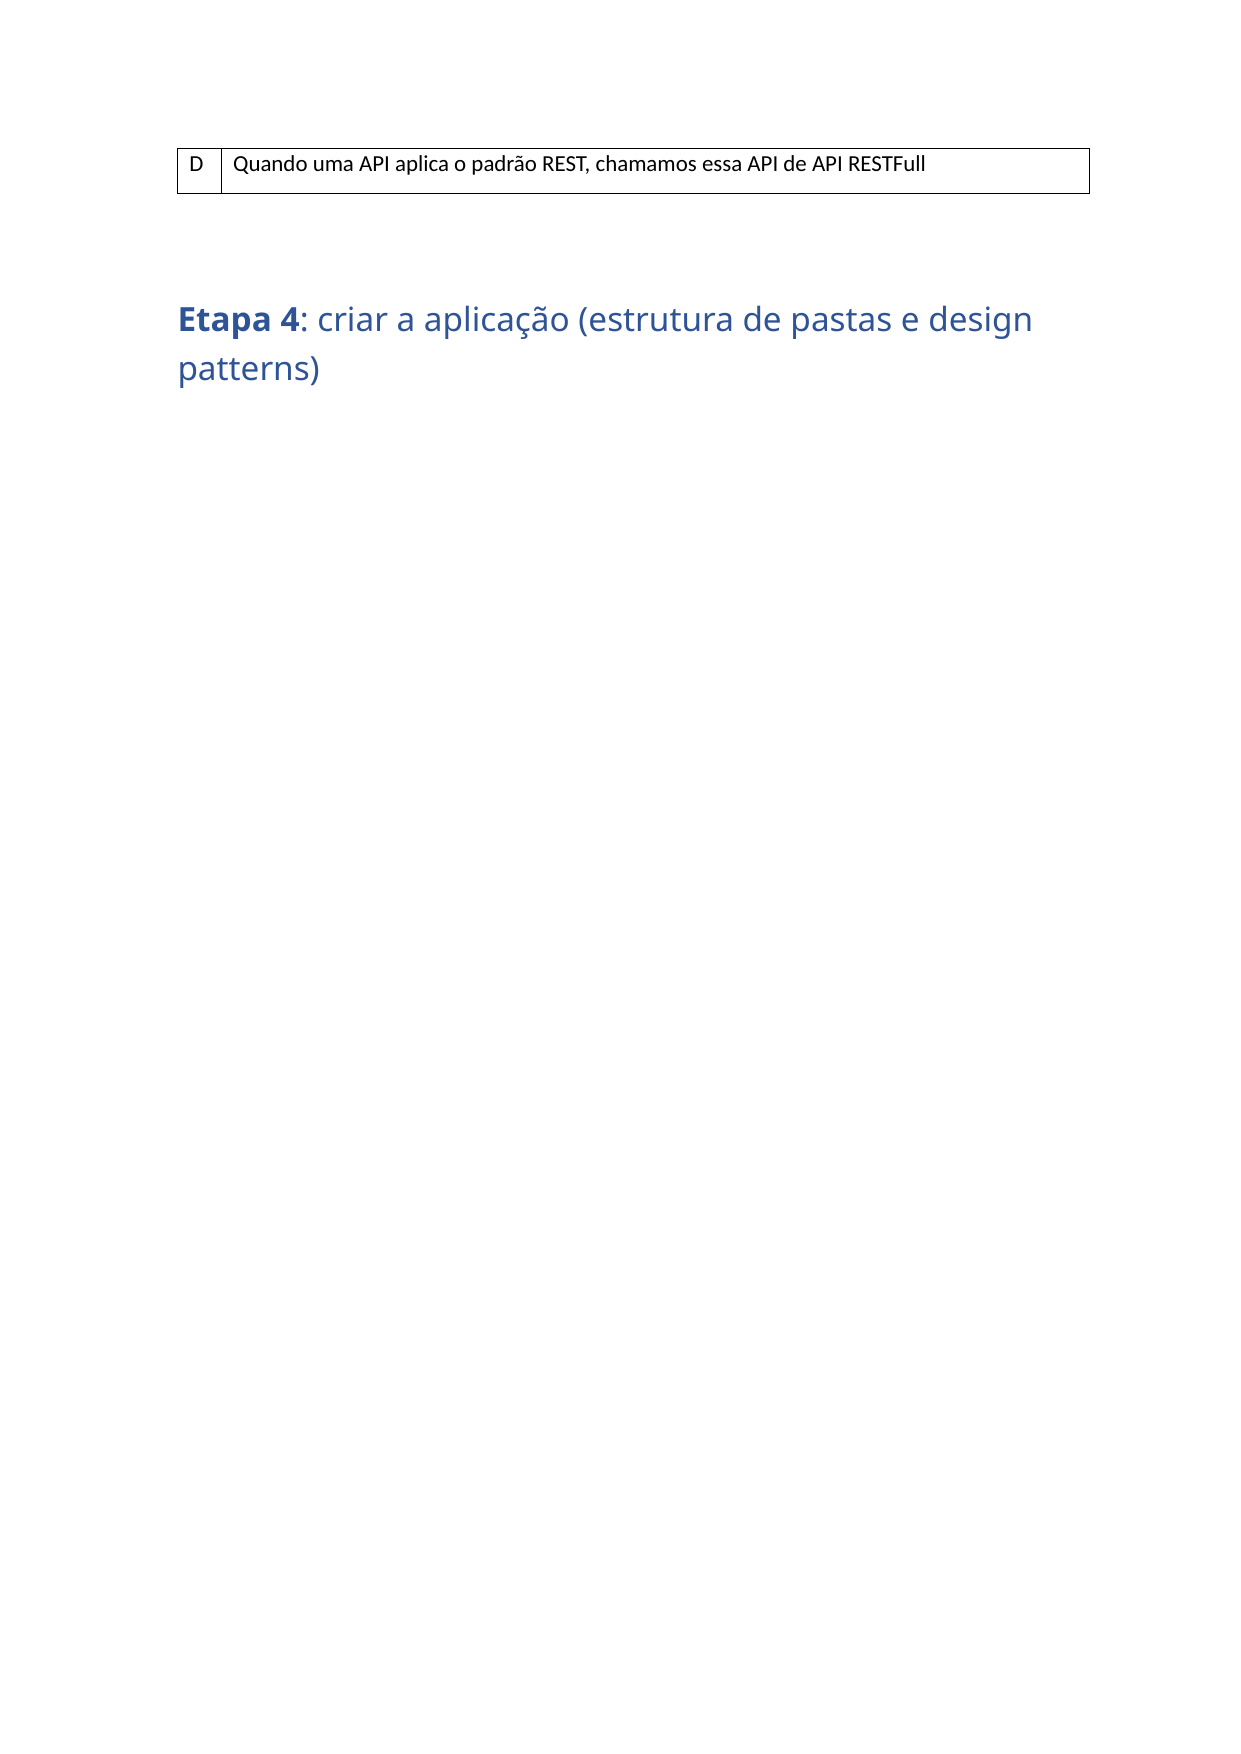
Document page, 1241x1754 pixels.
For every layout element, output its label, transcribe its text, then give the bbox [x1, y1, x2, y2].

table_cell D [178, 149, 221, 193]
subtitle Etapa 4: criar a aplicação (estrutura de pastas e design patterns) [177, 296, 1090, 390]
table_cell Quando uma API aplica o padrão REST, chamamos essa API de API RESTFull [222, 149, 1089, 193]
